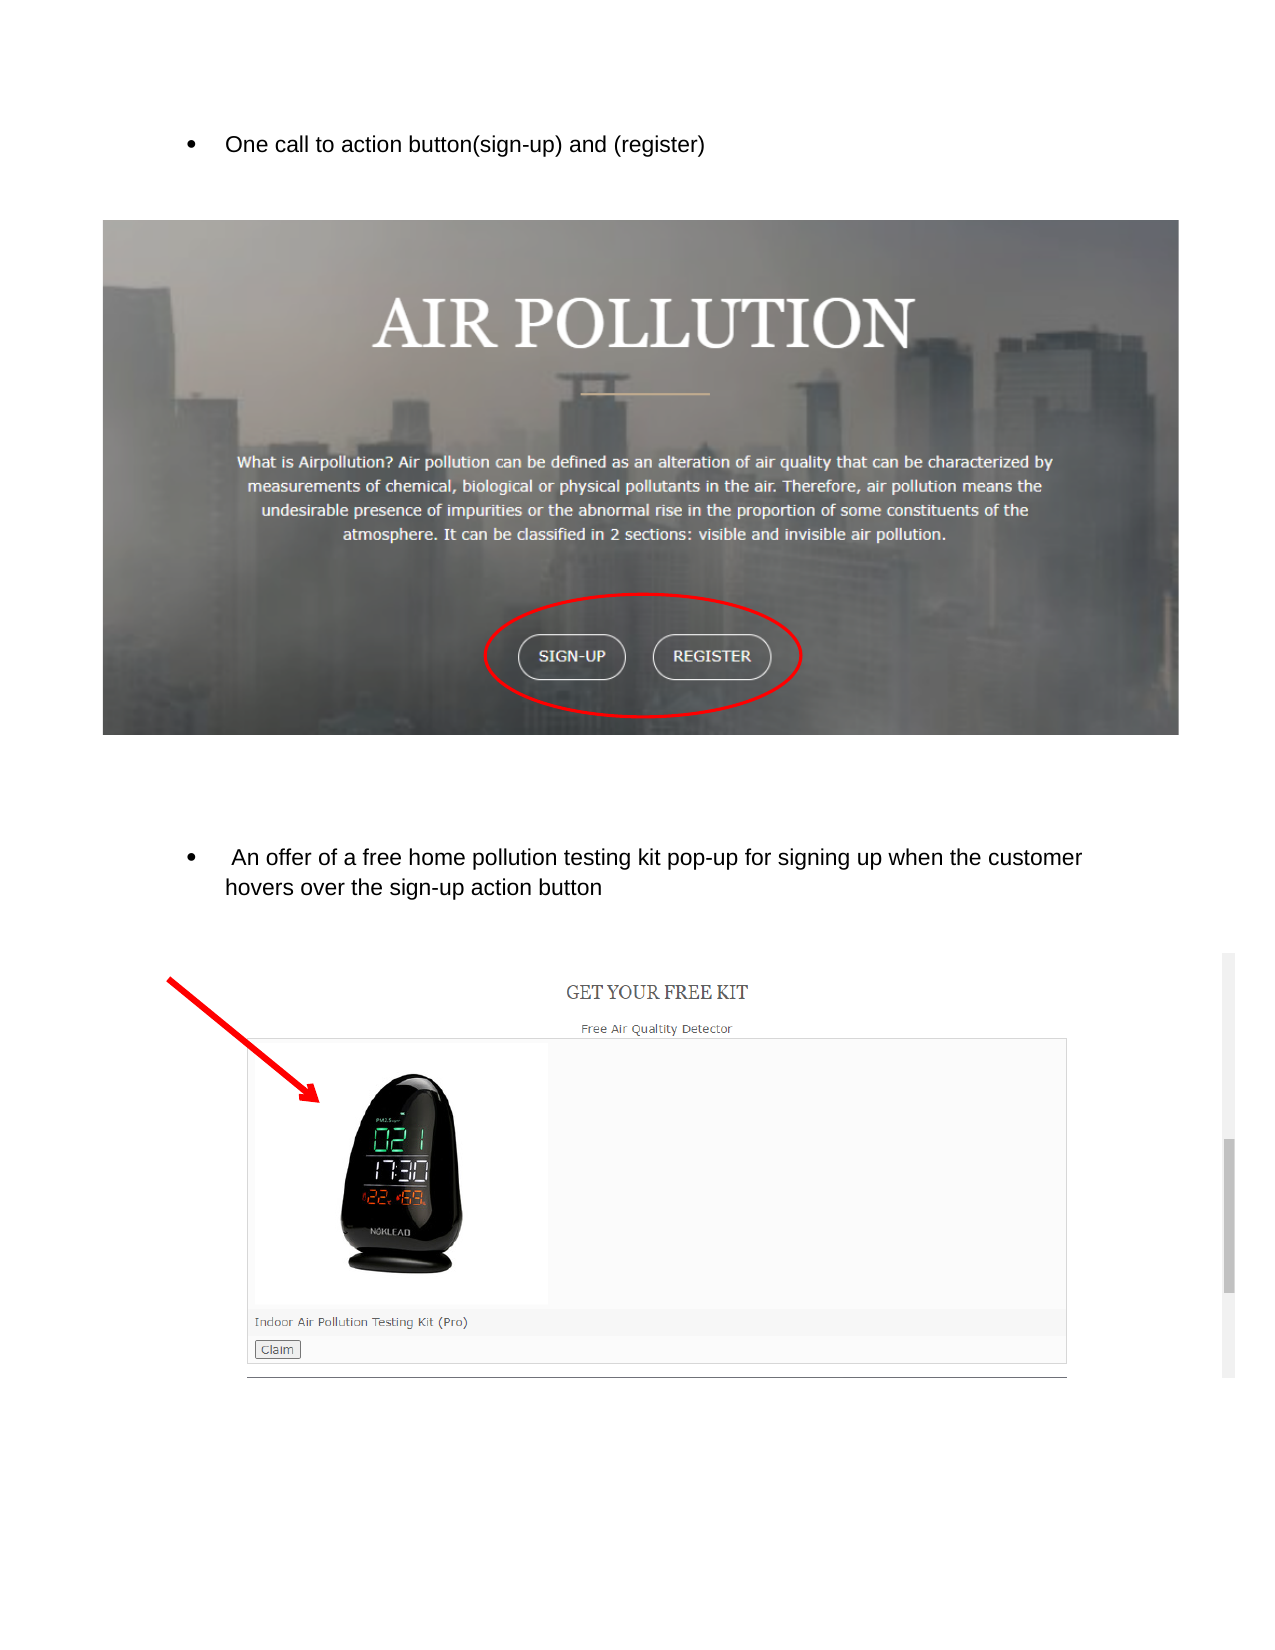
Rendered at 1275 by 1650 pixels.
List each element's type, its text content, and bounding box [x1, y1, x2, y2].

picture [91, 953, 1235, 1378]
list An offer of a free home pollution testing kit pop-up for signing up when the customer hovers over the sign-up action button [187, 844, 1144, 901]
list One call to action button(sign-up) and (register) [187, 131, 1144, 158]
picture [102, 220, 1179, 735]
